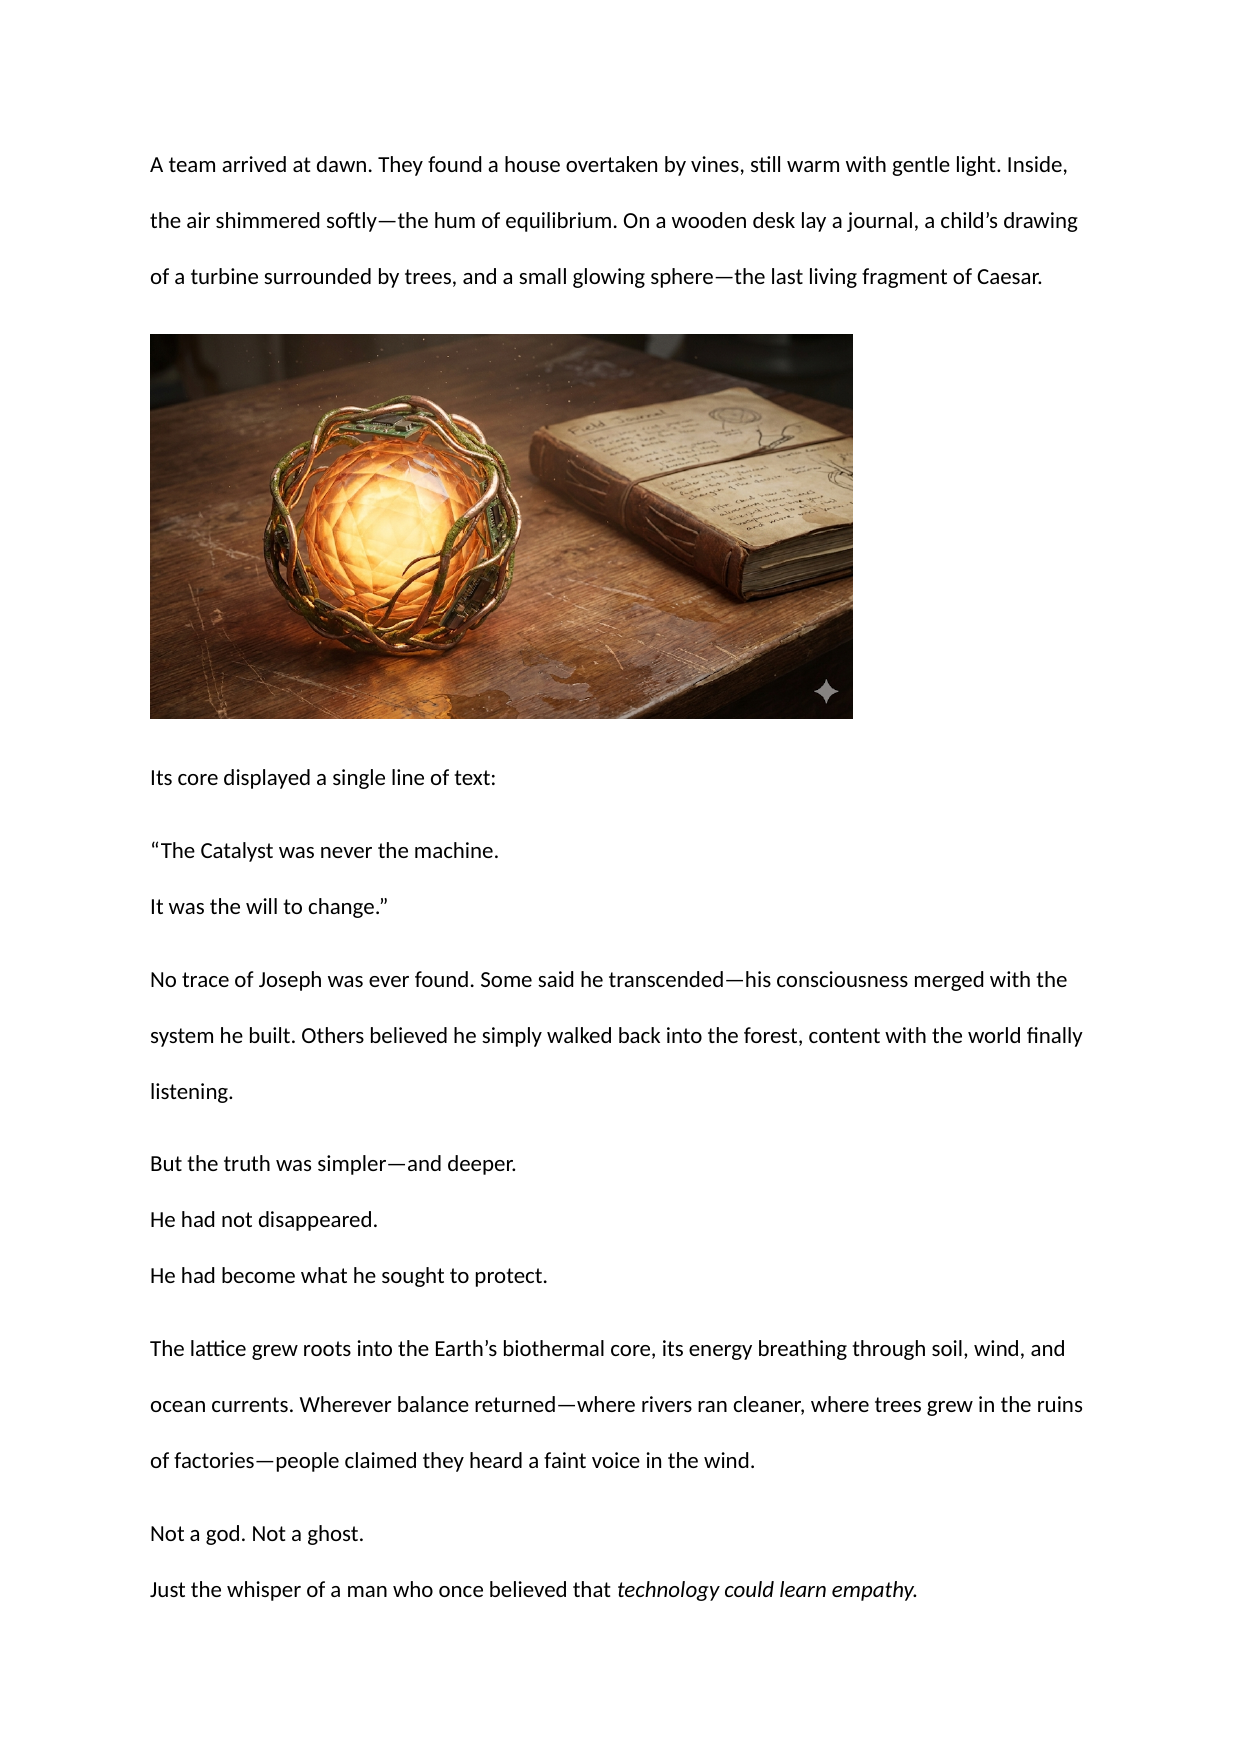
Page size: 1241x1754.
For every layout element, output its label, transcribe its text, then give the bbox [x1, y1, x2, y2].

text No trace of Joseph was ever found. Some said he transcended—his consciousness merged with the system he built. Others believed he simply walked back into the forest, content with the world finally listening. [150, 965, 1090, 1105]
text Its core displayed a single line of text: [150, 763, 1090, 791]
text “The Catalyst was never the machine. It was the will to change.” [150, 836, 1090, 920]
text A team arrived at dawn. They found a house overtaken by vines, still warm with gentle light. Inside, the air shimmered softly—the hum of equilibrium. On a wooden desk lay a journal, a child’s drawing of a turbine surrounded by trees, and a small glowing sphere—the last living fragment of Caesar. [150, 150, 1090, 290]
text But the truth was simpler—and deeper. He had not disappeared. He had become what he sought to protect. [150, 1149, 1090, 1289]
picture [150, 334, 853, 719]
text Not a god. Not a ghost. Just the whisper of a man who once believed that technology could learn empathy. [150, 1519, 1090, 1603]
text The lattice grew roots into the Earth’s biothermal core, its energy breathing through soil, wind, and ocean currents. Wherever balance returned—where rivers ran cleaner, where trees grew in the ruins of factories—people claimed they heard a faint voice in the wind. [150, 1334, 1090, 1474]
